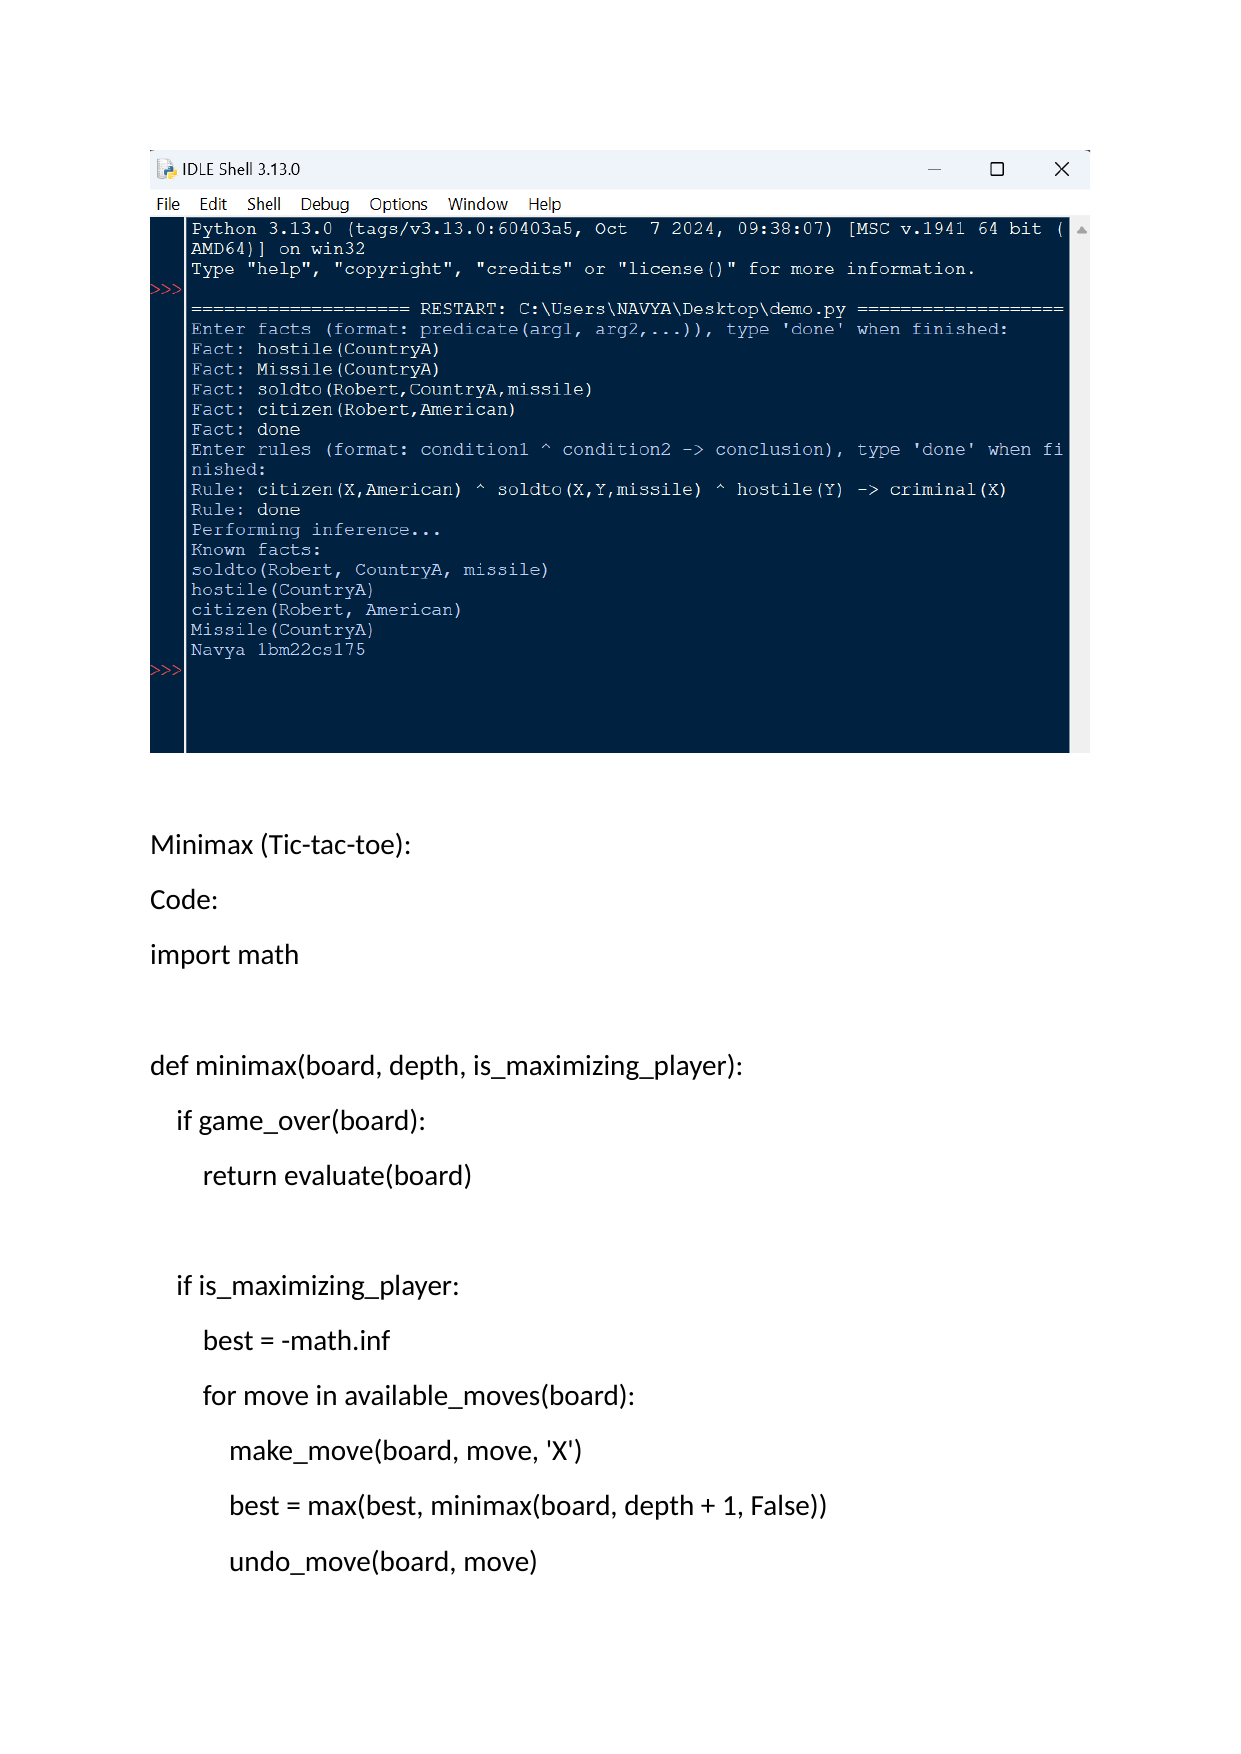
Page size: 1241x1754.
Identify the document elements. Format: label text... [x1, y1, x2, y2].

text best = -math.inf [150, 1322, 1090, 1358]
text if game_over(board): [150, 1102, 1090, 1137]
picture [150, 150, 1091, 753]
text for move in available_moves(board): [150, 1377, 1090, 1413]
text return evaluate(board) [150, 1157, 1090, 1192]
text import math [150, 936, 1090, 972]
text best = max(best, minimax(board, depth + 1, False)) [150, 1487, 1090, 1523]
text if is_maximizing_player: [150, 1267, 1090, 1303]
text undo_move(board, move) [150, 1543, 1090, 1578]
text Code: [150, 881, 1090, 917]
text Minimax (Tic-tac-toe): [150, 826, 1090, 862]
text make_move(board, move, 'X') [150, 1432, 1090, 1468]
text def minimax(board, depth, is_maximizing_player): [150, 1047, 1090, 1082]
